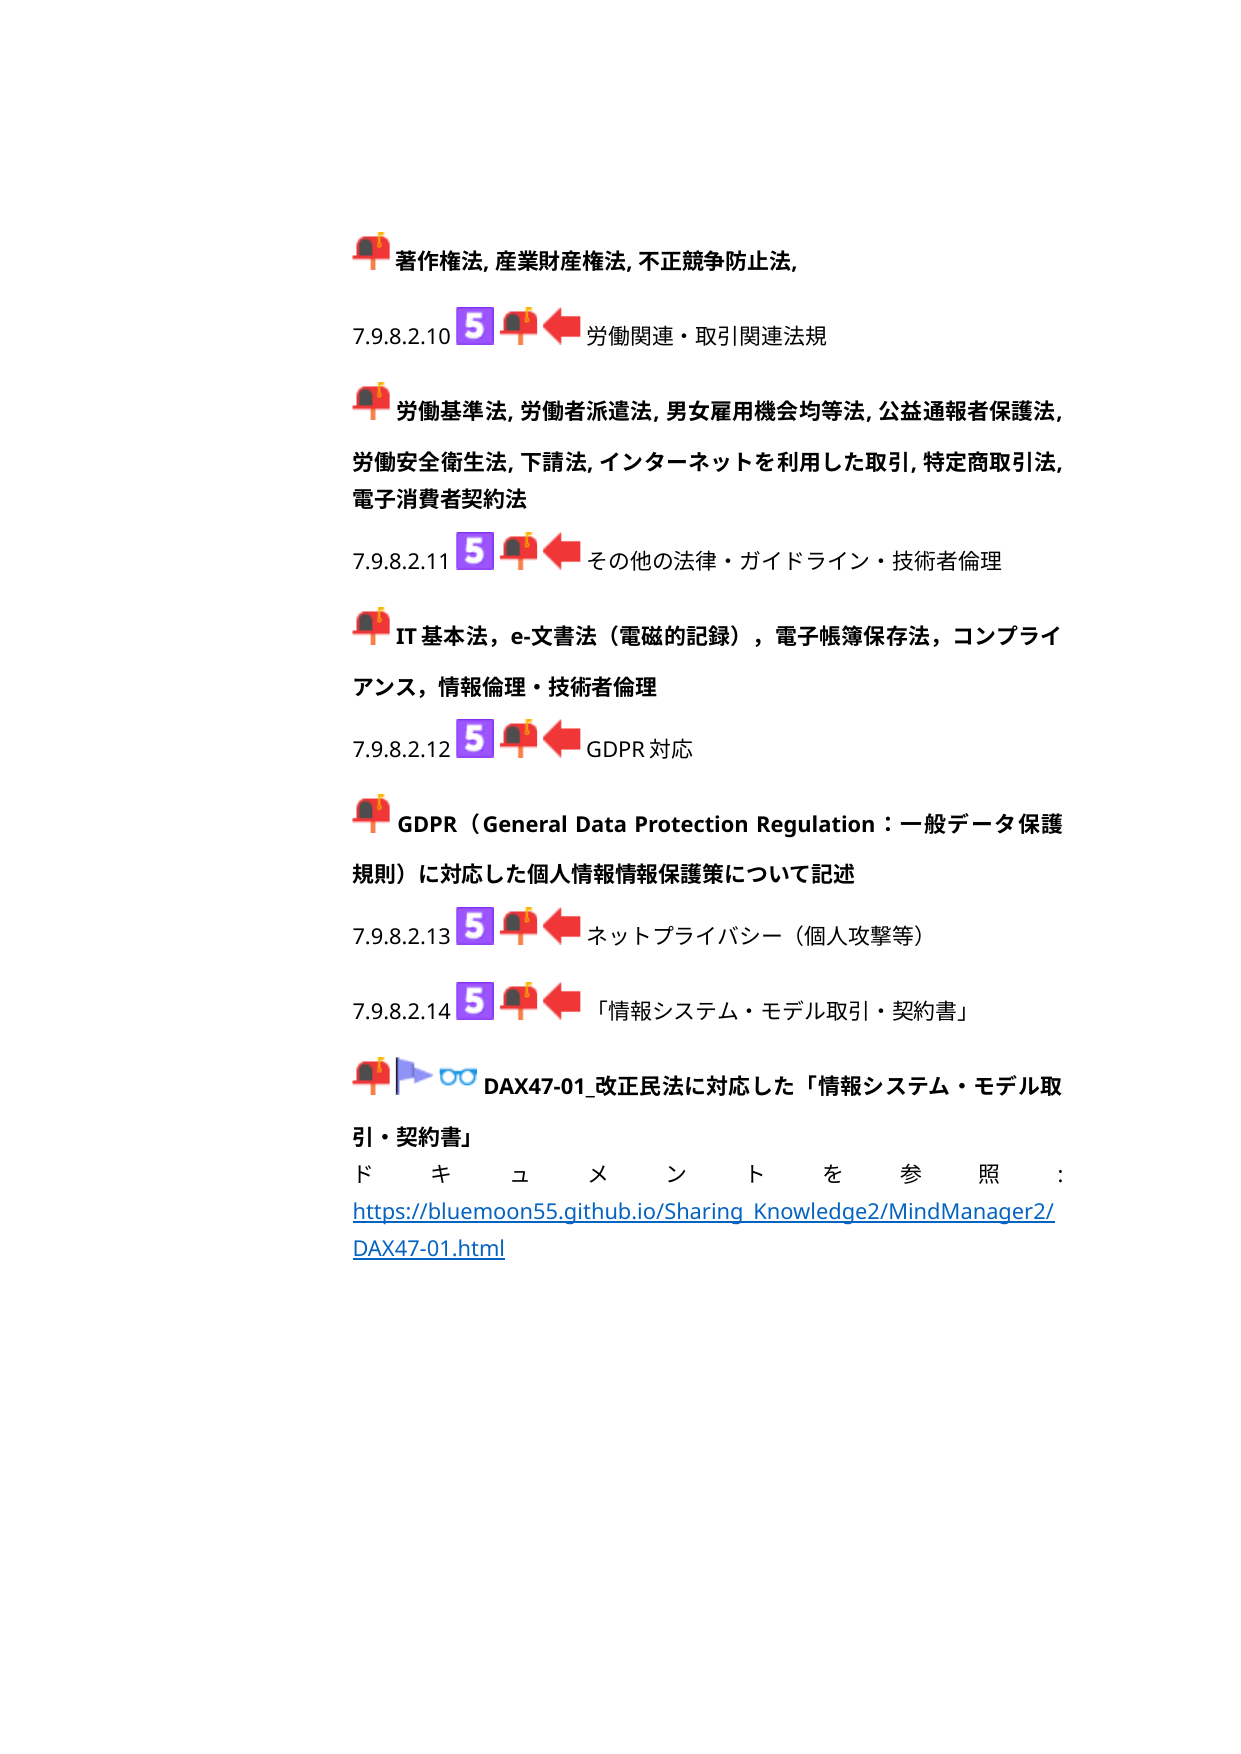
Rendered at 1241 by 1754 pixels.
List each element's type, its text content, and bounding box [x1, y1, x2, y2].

text GDPR（General Data Protection Regulation：一般データ保護規則）に対応した個人情報情報保護策について記述 [352, 779, 1063, 892]
picture [456, 719, 494, 758]
text 労働関連・取引関連法規 [352, 292, 1063, 367]
text IT基本法，e-文書法（電磁的記録），電子帳簿保存法，コンプライアンス，情報倫理・技術者倫理 [352, 592, 1063, 704]
text ネットプライバシー（個人攻撃等） [352, 892, 1063, 967]
picture [499, 982, 538, 1020]
picture [456, 532, 494, 570]
text 労働基準法, 労働者派遣法, 男女雇用機会均等法, 公益通報者保護法, 労働安全衛生法, 下請法, インターネットを利用した取引, 特定商取引法, 電子消費者契約法 [352, 367, 1063, 517]
picture [352, 232, 390, 270]
picture [456, 907, 494, 945]
picture [439, 1057, 477, 1095]
picture [352, 1057, 390, 1095]
picture [499, 719, 538, 758]
picture [352, 382, 390, 420]
text 著作権法, 産業財産権法, 不正競争防止法, [352, 217, 1063, 292]
text DAX47-01_改正民法に対応した「情報システム・モデル取引・契約書」 [352, 1042, 1063, 1154]
picture [542, 307, 581, 345]
picture [542, 532, 581, 570]
picture [352, 607, 390, 645]
picture [542, 719, 581, 758]
text その他の法律・ガイドライン・技術者倫理 [352, 517, 1063, 592]
picture [499, 532, 538, 570]
picture [456, 982, 494, 1020]
picture [395, 1057, 434, 1095]
picture [352, 794, 390, 833]
picture [499, 907, 538, 945]
picture [542, 982, 581, 1020]
picture [456, 307, 494, 345]
text ドキュメントを参照: https://bluemoon55.github.io/Sharing_Knowledge2/MindManager2/DAX47-01.html [352, 1154, 1063, 1267]
text GDPR対応 [352, 704, 1063, 779]
picture [542, 907, 581, 945]
picture [499, 307, 538, 345]
text 「情報システム・モデル取引・契約書」 [352, 967, 1063, 1042]
